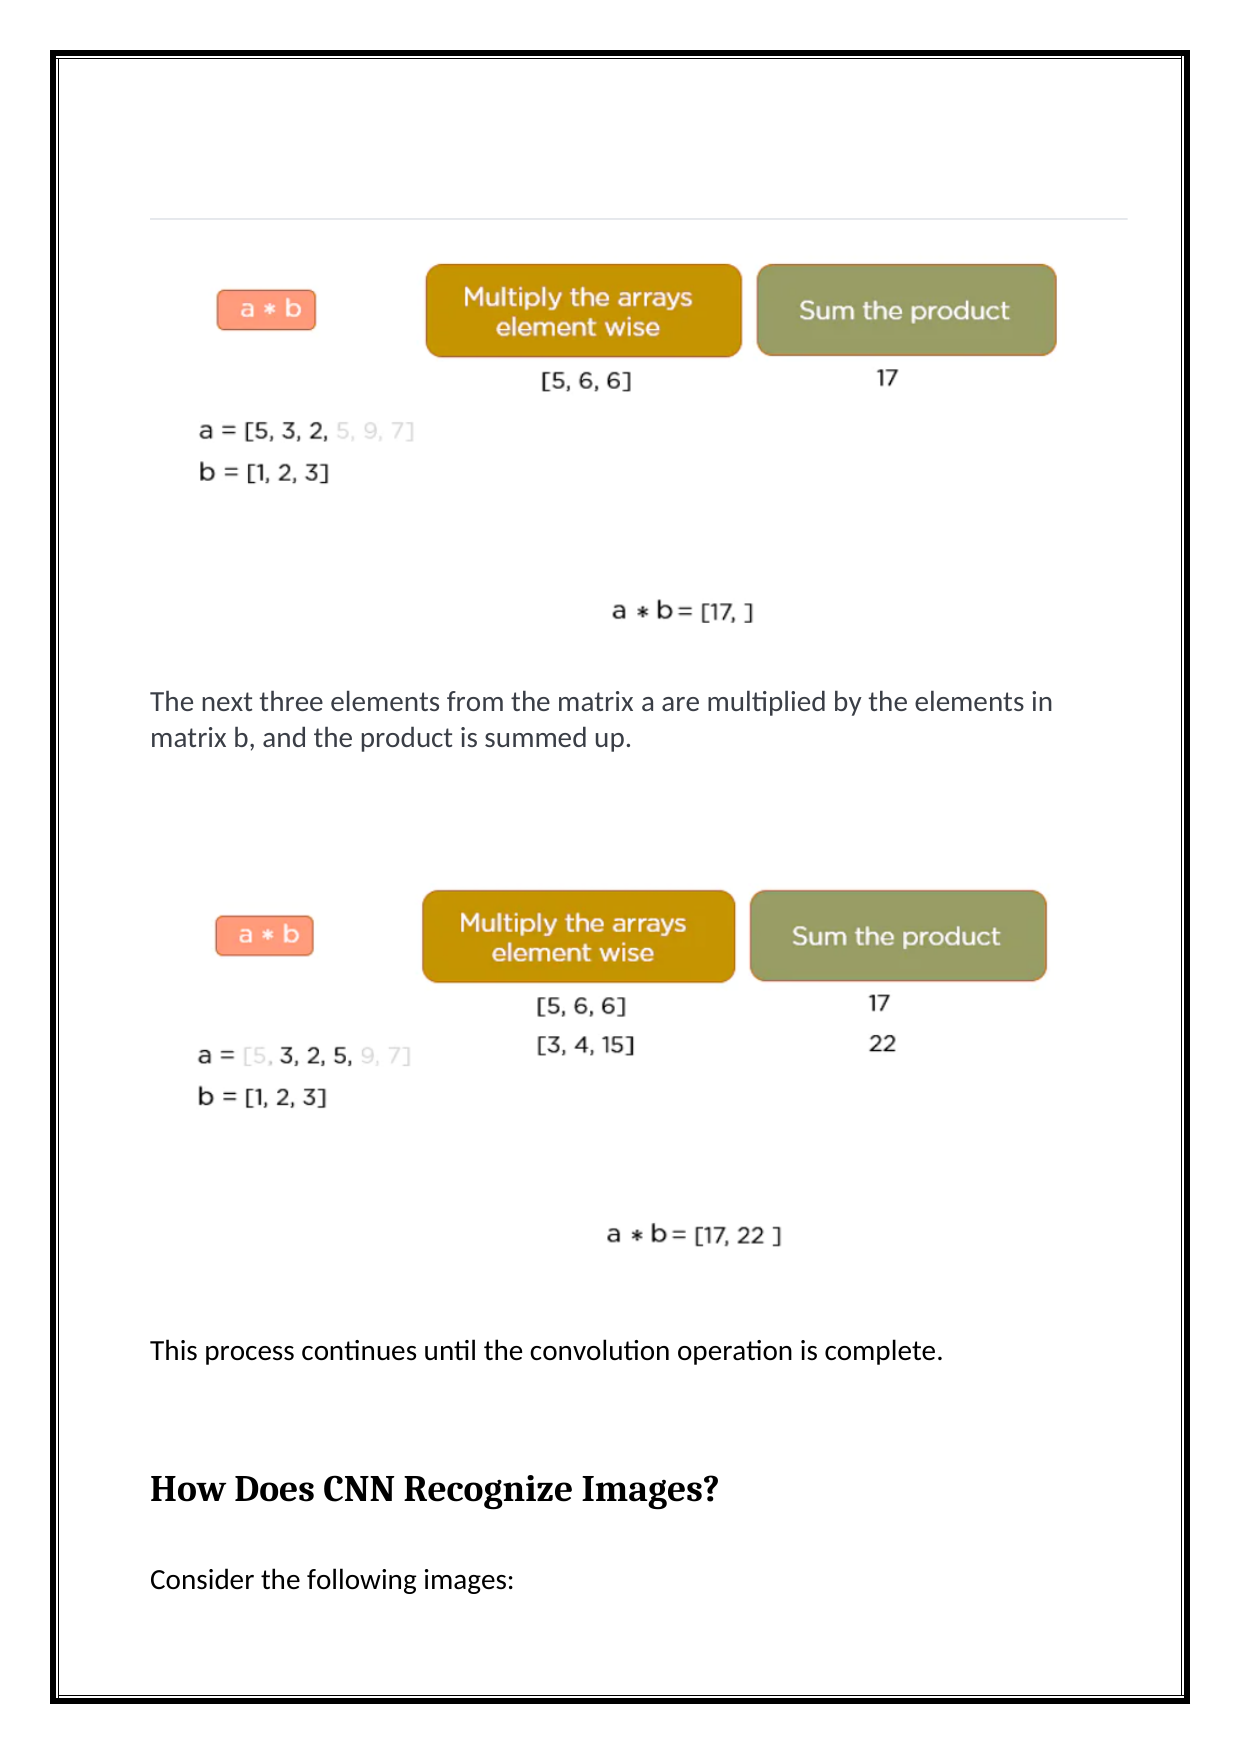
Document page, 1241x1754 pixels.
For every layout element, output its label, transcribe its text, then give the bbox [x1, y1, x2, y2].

text This process continues until the convolution operation is complete. [150, 1332, 1090, 1368]
text The next three elements from the matrix a are multiplied by the elements in matrix b, and the product is summed up. [150, 683, 1090, 755]
picture [150, 218, 1128, 643]
picture [150, 864, 1120, 1292]
text Consider the following images: [150, 1561, 1090, 1597]
subtitle How Does CNN Recognize Images? [150, 1468, 1090, 1511]
